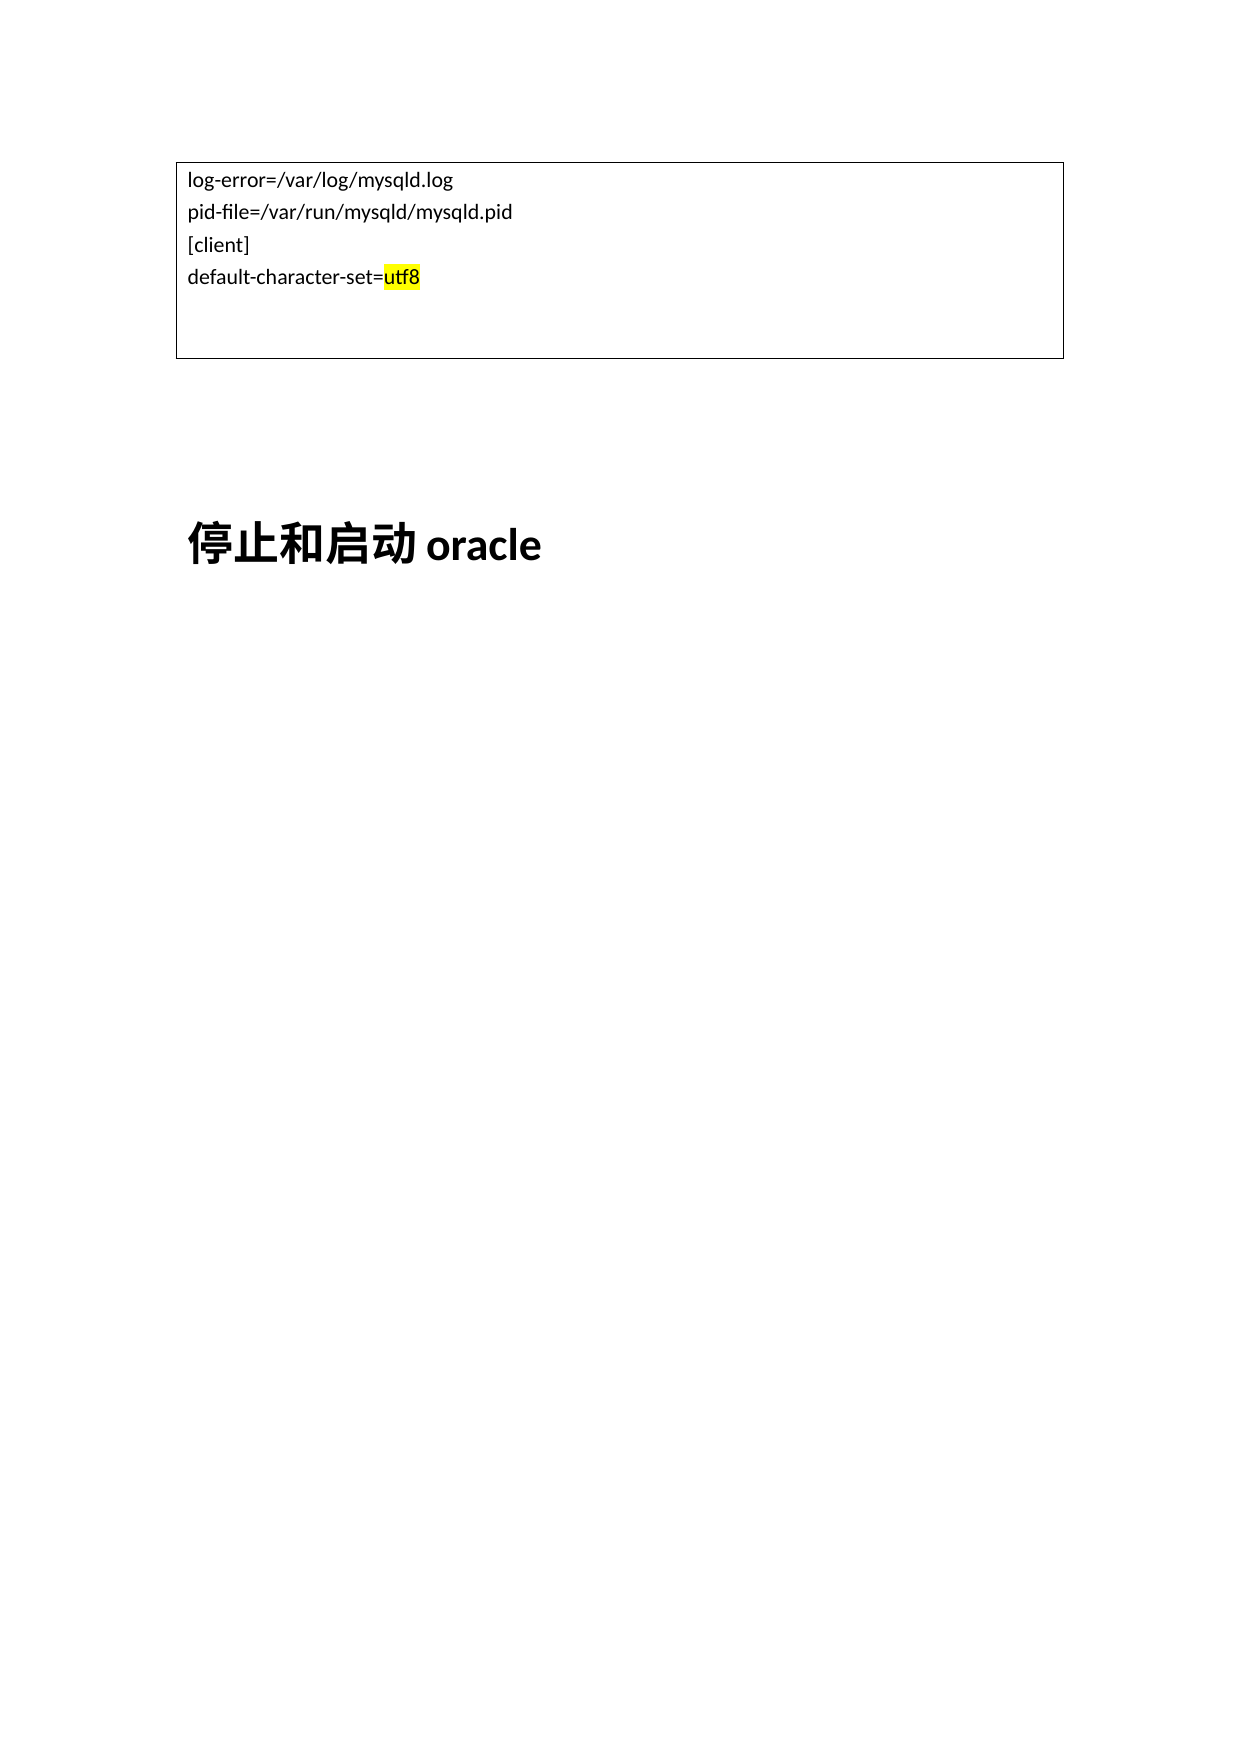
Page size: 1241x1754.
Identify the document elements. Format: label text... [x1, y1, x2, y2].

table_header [177, 163, 1063, 358]
subtitle 停止和启动oracle [187, 492, 1053, 589]
